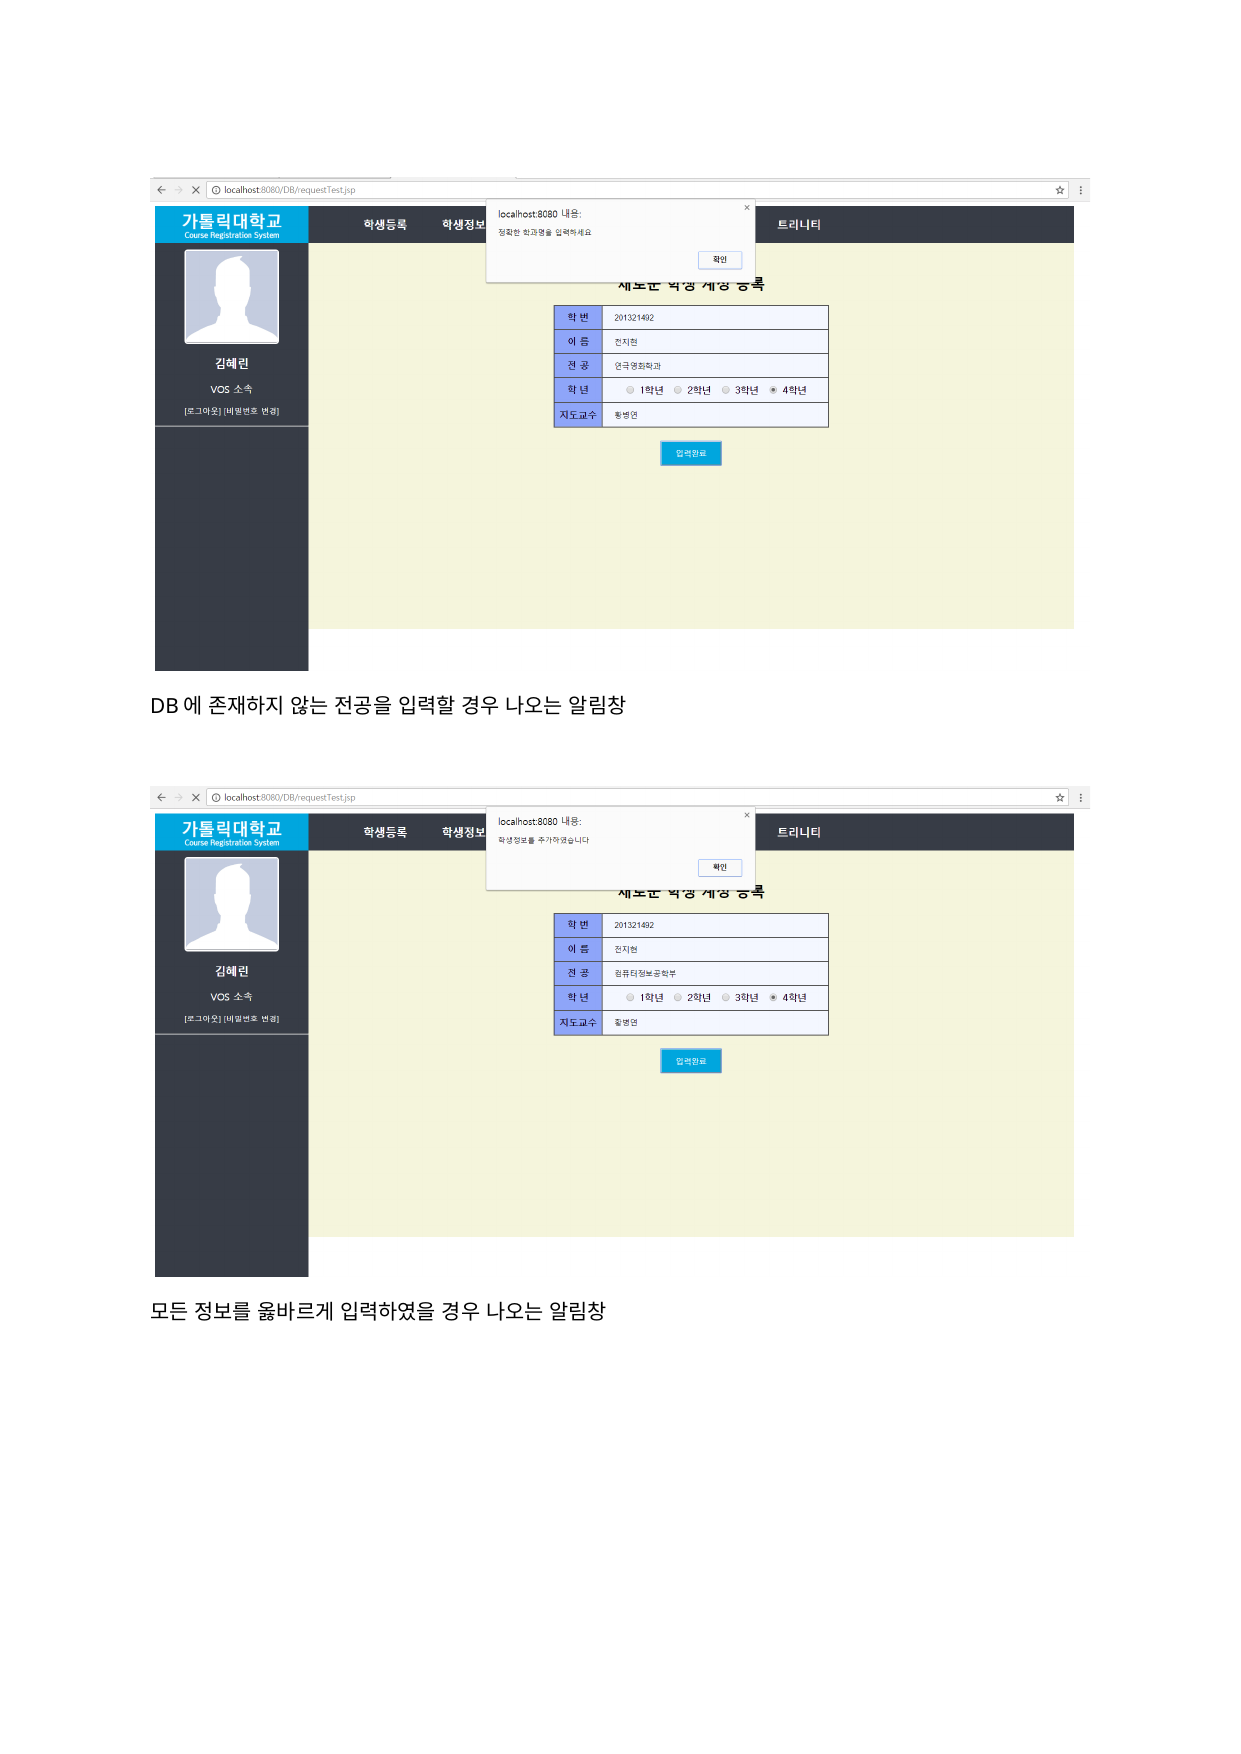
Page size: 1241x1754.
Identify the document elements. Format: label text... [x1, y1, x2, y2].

picture [150, 177, 1091, 671]
text 모든 정보를 옳바르게 입력하였을 경우 나오는 알림창 [150, 1295, 1090, 1326]
text DB에 존재하지 않는 전공을 입력할 경우 나오는 알림창 [150, 690, 1090, 720]
picture [150, 786, 1091, 1277]
